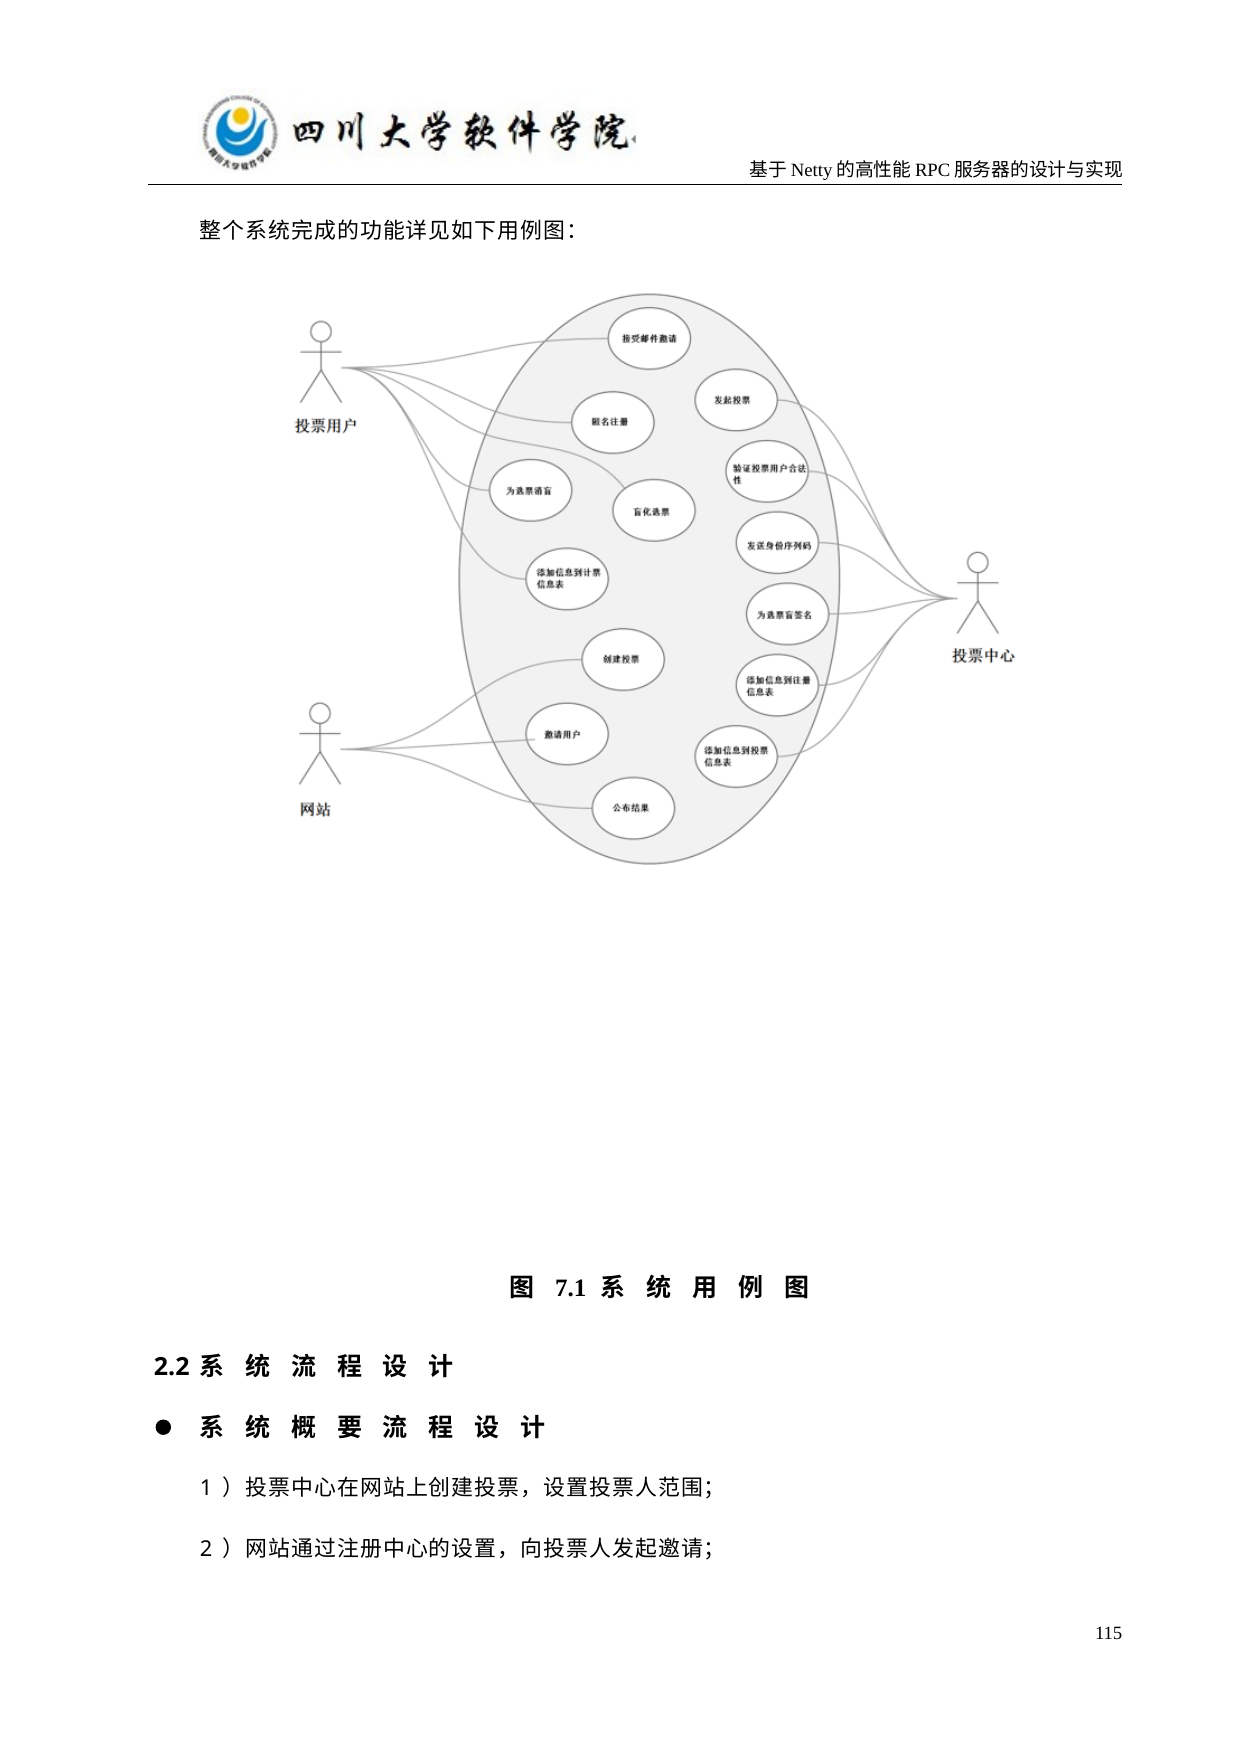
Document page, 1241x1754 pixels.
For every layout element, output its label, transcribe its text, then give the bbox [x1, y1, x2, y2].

text 2.2 系统流程设计 [154, 1334, 1116, 1395]
text 整个系统完成的功能详见如下用例图： [154, 198, 1116, 259]
text 图7.1 系统用例图 [154, 1256, 1116, 1316]
list 系统概要流程设计 [154, 1395, 1116, 1456]
picture [222, 259, 1047, 913]
picture [197, 88, 639, 177]
text 2）网站通过注册中心的设置，向投票人发起邀请； [154, 1516, 1116, 1577]
text 1）投票中心在网站上创建投票，设置投票人范围； [154, 1456, 1116, 1516]
